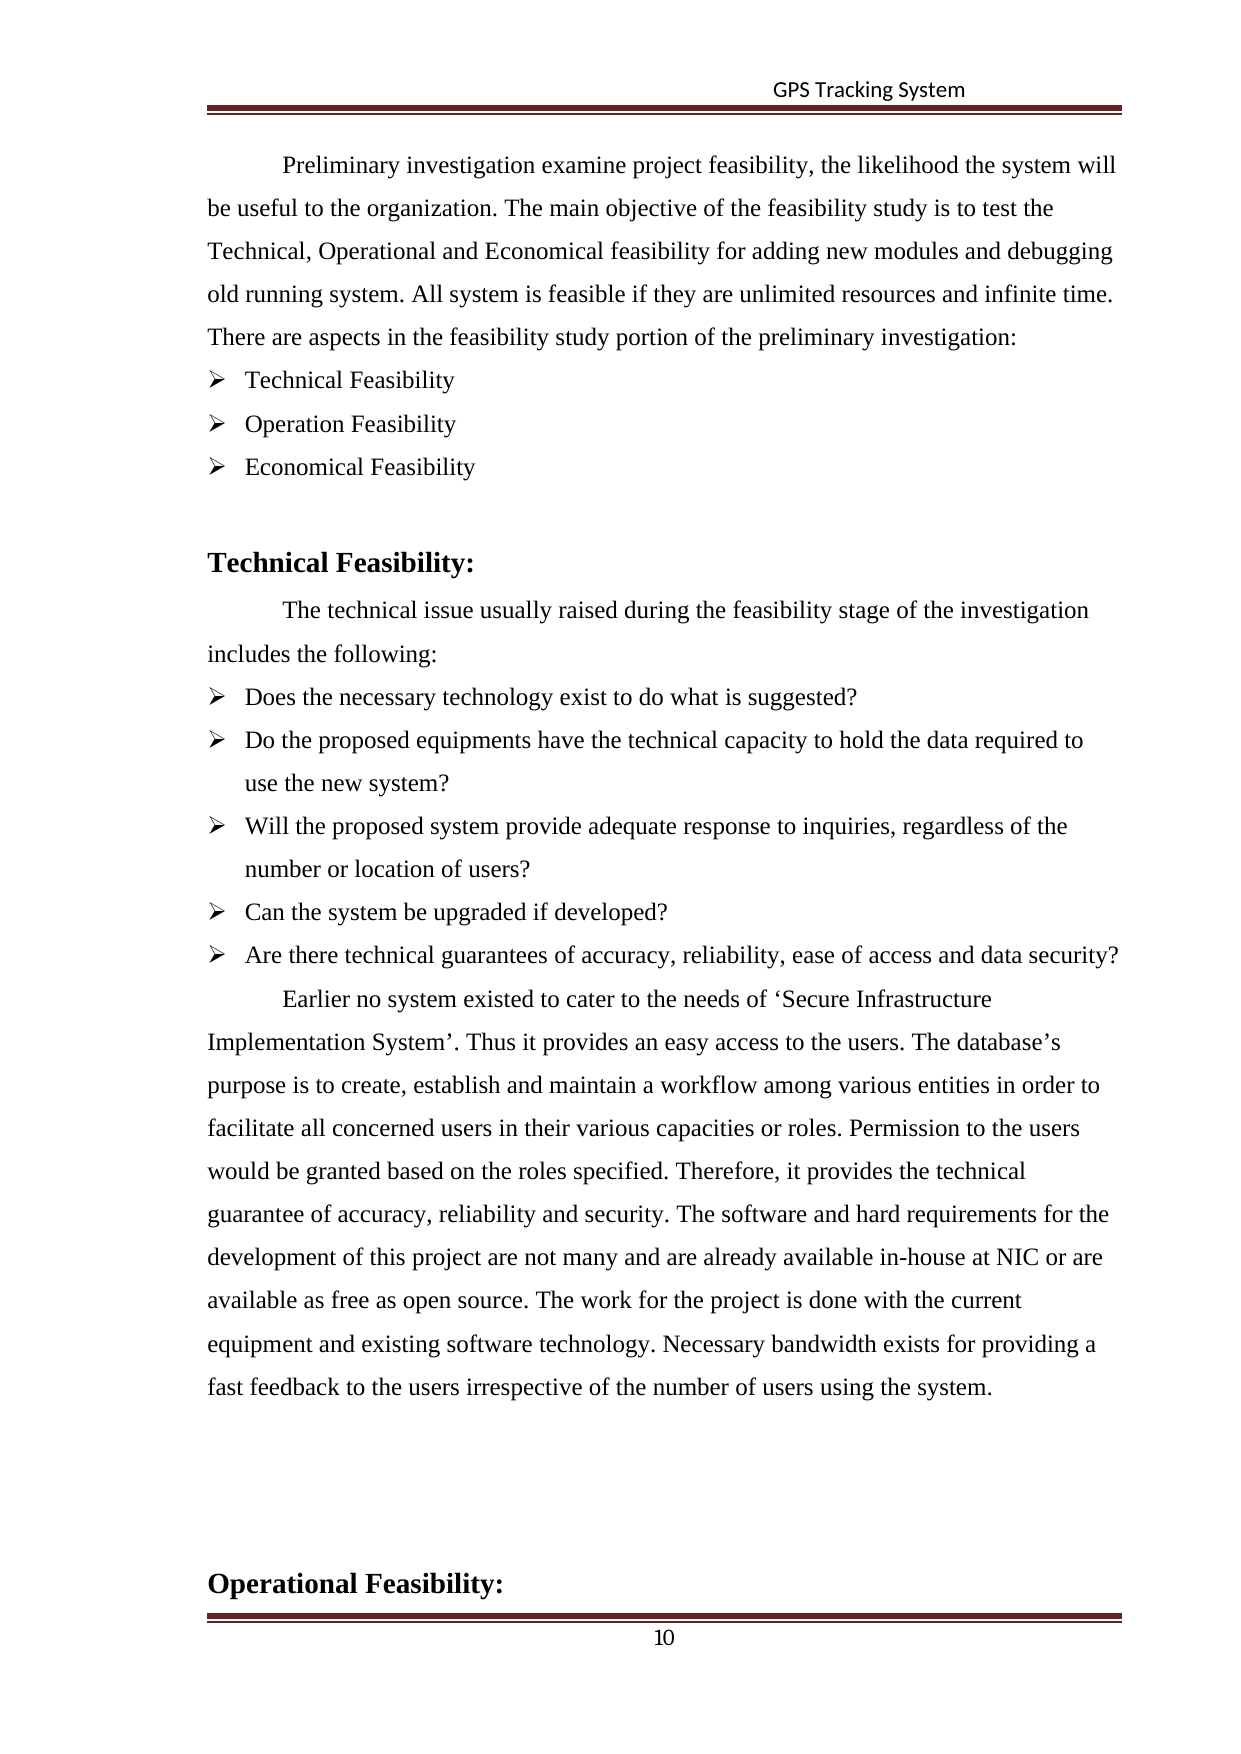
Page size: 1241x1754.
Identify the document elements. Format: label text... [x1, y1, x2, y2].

list Can the system be upgraded if developed? [207, 897, 1122, 926]
text Earlier no system existed to cater to the needs of ‘Secure Infrastructure Implementation System’. Thus it provides an easy access to the users. The database’s purpose is to create, establish and maintain a workflow among various entities in order to facilitate all concerned users in their various capacities or roles. Permission to the users would be granted based on the roles specified. Therefore, it provides the technical guarantee of accuracy, reliability and security. The software and hard requirements for the development of this project are not many and are already available in-house at NIC or are available as free as open source. The work for the project is done with the current equipment and existing software technology. Necessary bandwidth exists for providing a fast feedback to the users irrespective of the number of users using the system. [207, 984, 1122, 1401]
list Will the proposed system provide adequate response to inquiries, regardless of the number or location of users? [207, 811, 1122, 883]
list Economical Feasibility [207, 452, 1122, 481]
text Preliminary investigation examine project feasibility, the likelihood the system will be useful to the organization. The main objective of the feasibility study is to test the Technical, Operational and Economical feasibility for adding new modules and debugging old running system. All system is feasible if they are unlimited resources and infinite time. There are aspects in the feasibility study portion of the preliminary investigation: [207, 150, 1122, 351]
list Are there technical guarantees of accuracy, reliability, ease of access and data security? [207, 941, 1122, 969]
list Technical Feasibility [207, 366, 1122, 394]
list Do the proposed equipments have the technical capacity to hold the data required to use the new system? [207, 725, 1122, 797]
text Operational Feasibility: [207, 1566, 1122, 1599]
list Does the necessary technology exist to do what is suggested? [207, 682, 1122, 711]
text The technical issue usually raised during the feasibility stage of the investigation includes the following: [207, 596, 1122, 667]
list Operation Feasibility [207, 409, 1122, 437]
text Technical Feasibility: [207, 545, 1122, 579]
